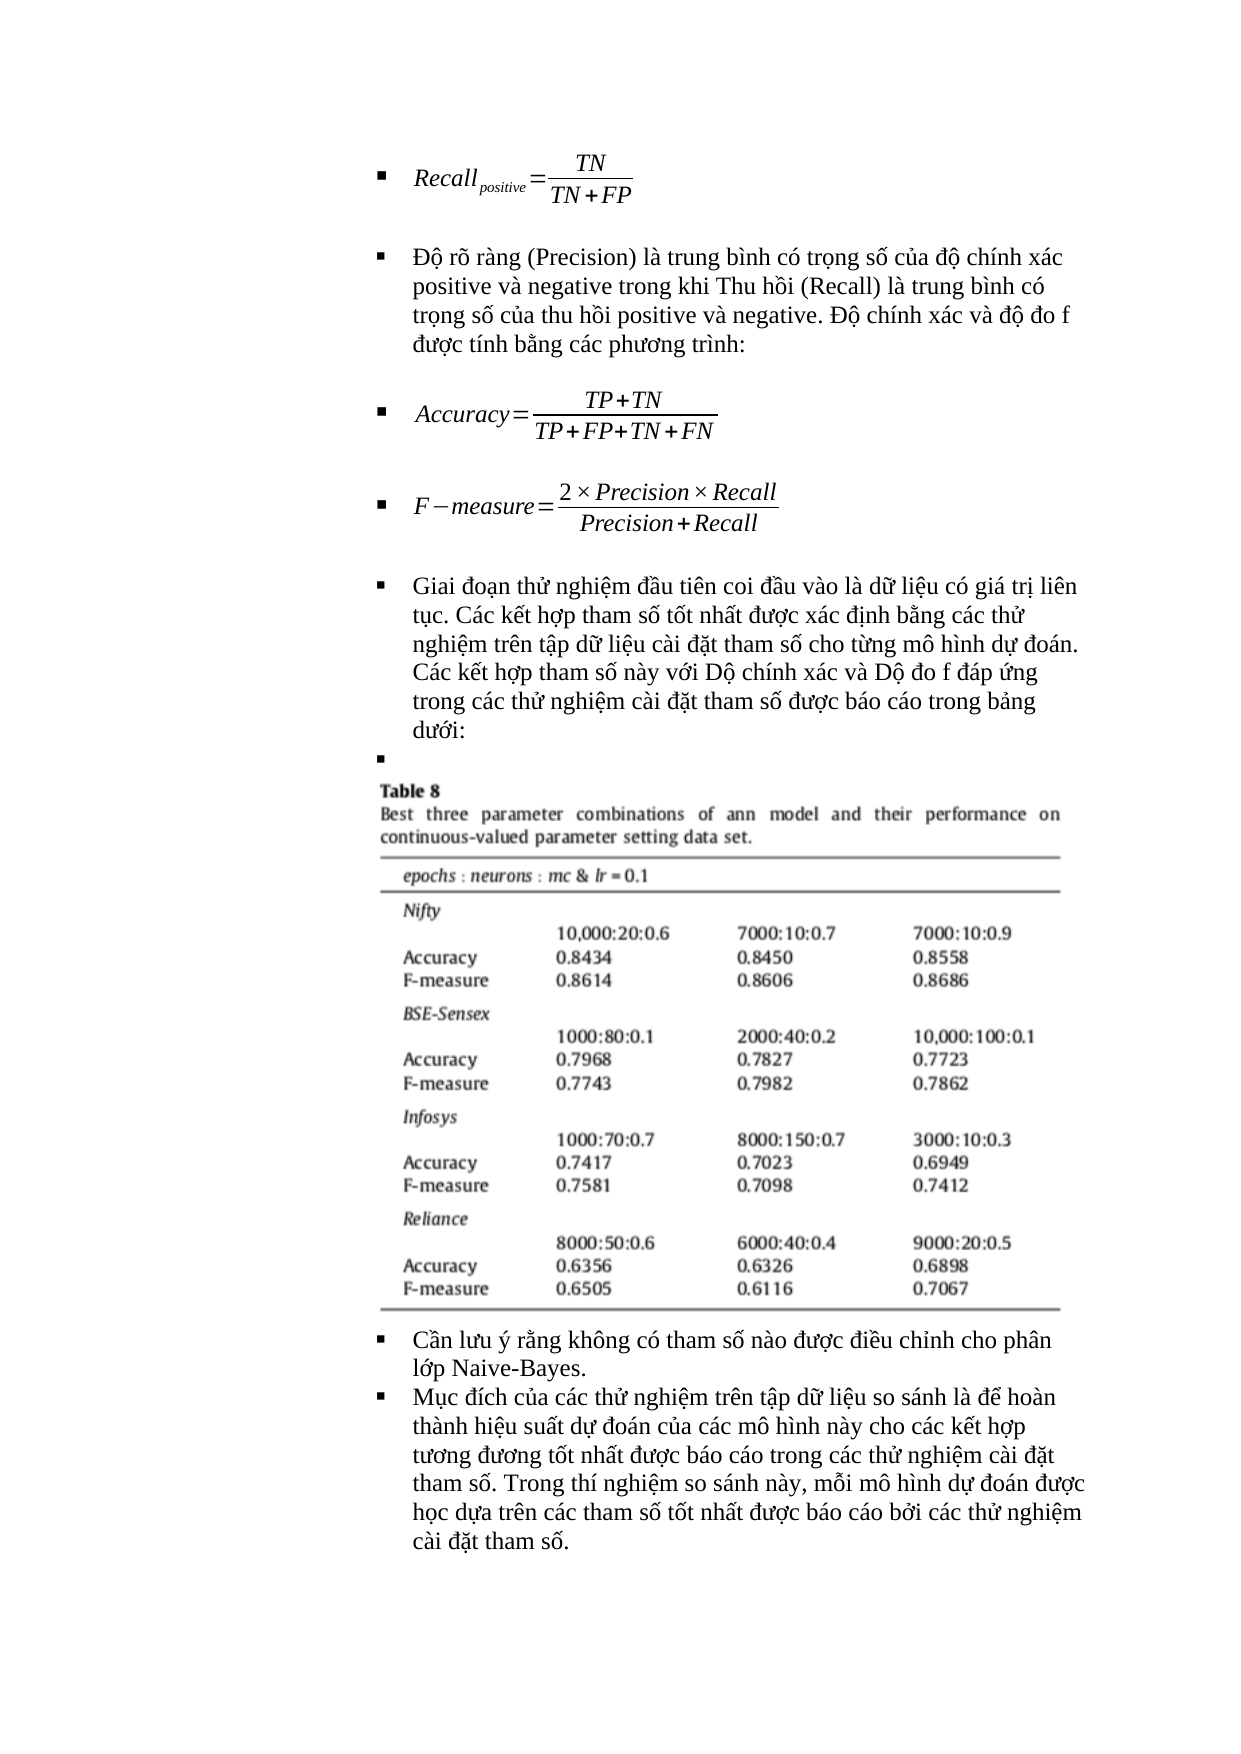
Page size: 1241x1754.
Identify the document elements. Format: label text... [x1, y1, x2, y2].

list Cần lưu ý rằng không có tham số nào được điều chỉnh cho phân lớp Naive-Bayes. [375, 1325, 1090, 1382]
list Giai đoạn thử nghiệm đầu tiên coi đầu vào là dữ liệu có giá trị liên tục. Các kết hợp tham số tốt nhất được xác định bằng các thử nghiệm trên tập dữ liệu cài đặt tham số cho từng mô hình dự đoán. Các kết hợp tham số này với Dộ chính xác và Dộ đo f đáp ứng trong các thử nghiệm cài đặt tham số được báo cáo trong bảng dưới: [375, 571, 1090, 744]
list Độ rõ ràng (Precision) là trung bình có trọng số của độ chính xác positive và negative trong khi Thu hồi (Recall) là trung bình có trọng số của thu hồi positive và negative. Độ chính xác và độ đo f được tính bằng các phương trình: [375, 242, 1090, 357]
picture [375, 774, 1074, 1325]
list Mục đích của các thử nghiệm trên tập dữ liệu so sánh là để hoàn thành hiệu suất dự đoán của các mô hình này cho các kết hợp tương đương tốt nhất được báo cáo trong các thử nghiệm cài đặt tham số. Trong thí nghiệm so sánh này, mỗi mô hình dự đoán được học dựa trên các tham số tốt nhất được báo cáo bởi các thử nghiệm cài đặt tham số. [375, 1382, 1090, 1555]
